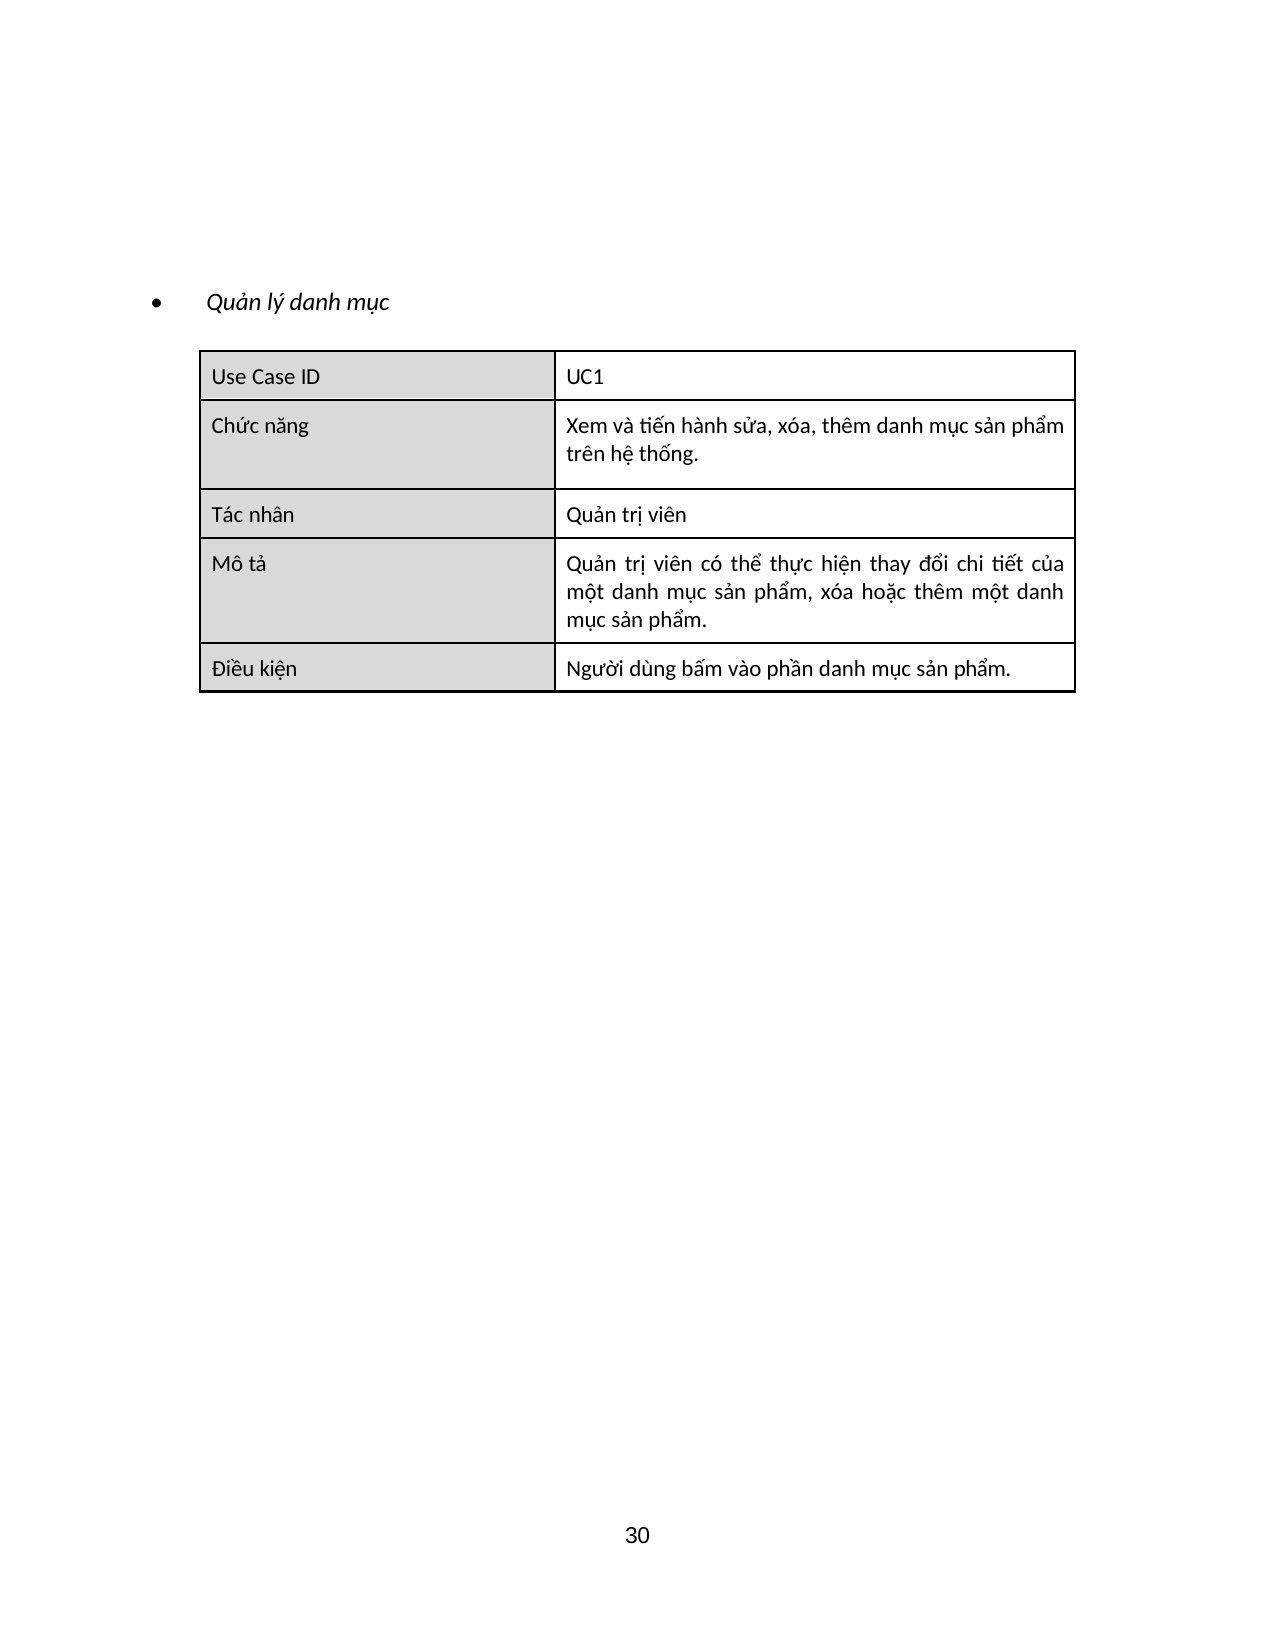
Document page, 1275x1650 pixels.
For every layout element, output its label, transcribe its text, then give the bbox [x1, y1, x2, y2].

table_cell Chức năng [201, 401, 554, 488]
table_cell Quản trị viên có thể thực hiện thay đổi chi tiết của một danh mục sản phẩm, xóa hoặc thêm một danh mục sản phẩm. [556, 539, 1074, 642]
table_cell Mô tả [201, 539, 554, 642]
table_cell Xem và tiến hành sửa, xóa, thêm danh mục sản phẩm trên hệ thống. [556, 401, 1074, 488]
table_cell Quản trị viên [556, 490, 1074, 537]
table_cell Người dùng bấm vào phần danh mục sản phẩm. [556, 644, 1074, 690]
list Quản lý danh mục [150, 287, 1275, 317]
table_header UC1 [556, 352, 1074, 398]
table_cell Điều kiện [201, 644, 554, 690]
table_cell Tác nhân [201, 490, 554, 537]
table_header Use Case ID [201, 352, 554, 398]
